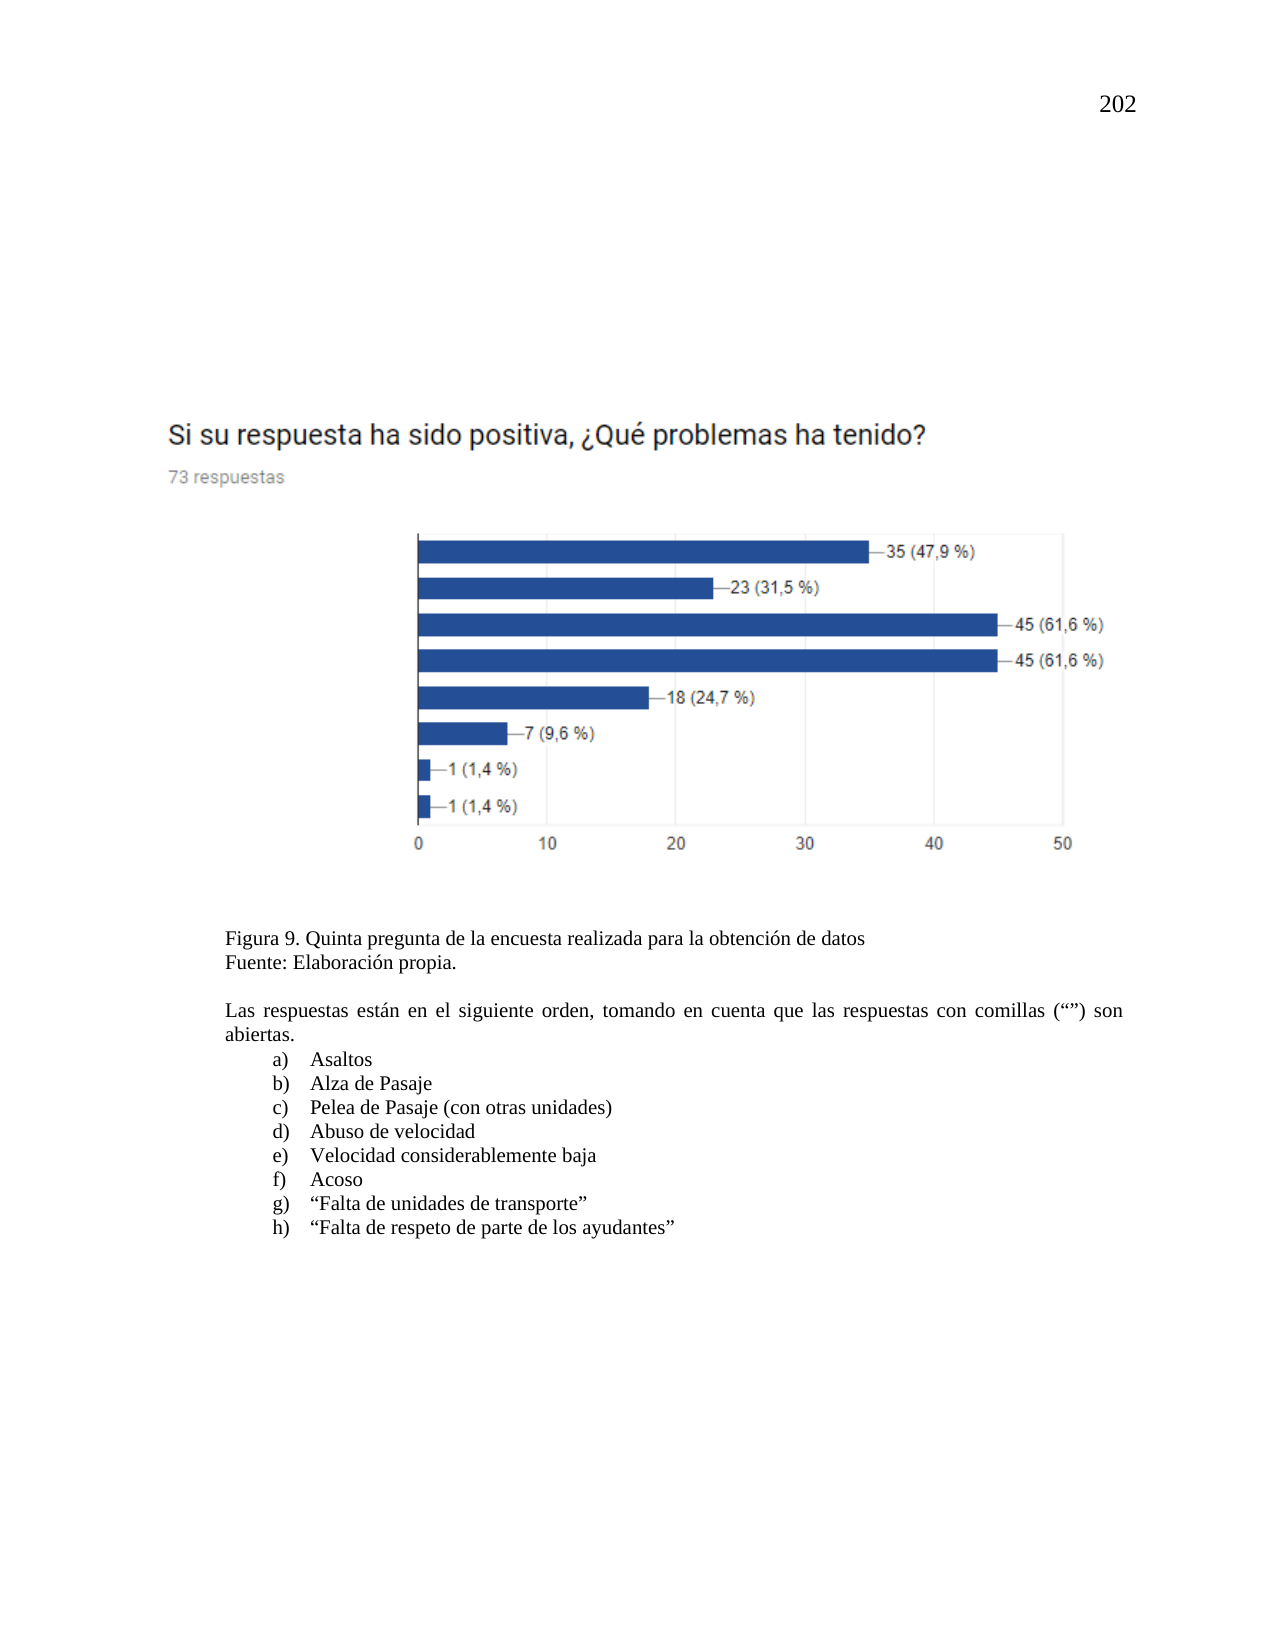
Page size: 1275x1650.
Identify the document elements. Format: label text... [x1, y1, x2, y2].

list Acoso [272, 1167, 1125, 1191]
picture [159, 412, 1135, 874]
list Abuso de velocidad [272, 1119, 1125, 1143]
text Fuente: Elaboración propia. [150, 950, 1125, 974]
list “Falta de unidades de transporte” [272, 1191, 1125, 1215]
text Las respuestas están en el siguiente orden, tomando en cuenta que las respuestas con comillas (“”) son abiertas. [225, 998, 1125, 1046]
list Pelea de Pasaje (con otras unidades) [272, 1094, 1125, 1119]
list Asaltos [272, 1046, 1125, 1071]
list Velocidad considerablemente baja [272, 1143, 1125, 1167]
text Figura 9. Quinta pregunta de la encuesta realizada para la obtención de datos [150, 926, 1125, 950]
list Alza de Pasaje [272, 1071, 1125, 1094]
list “Falta de respeto de parte de los ayudantes” [272, 1215, 1125, 1239]
